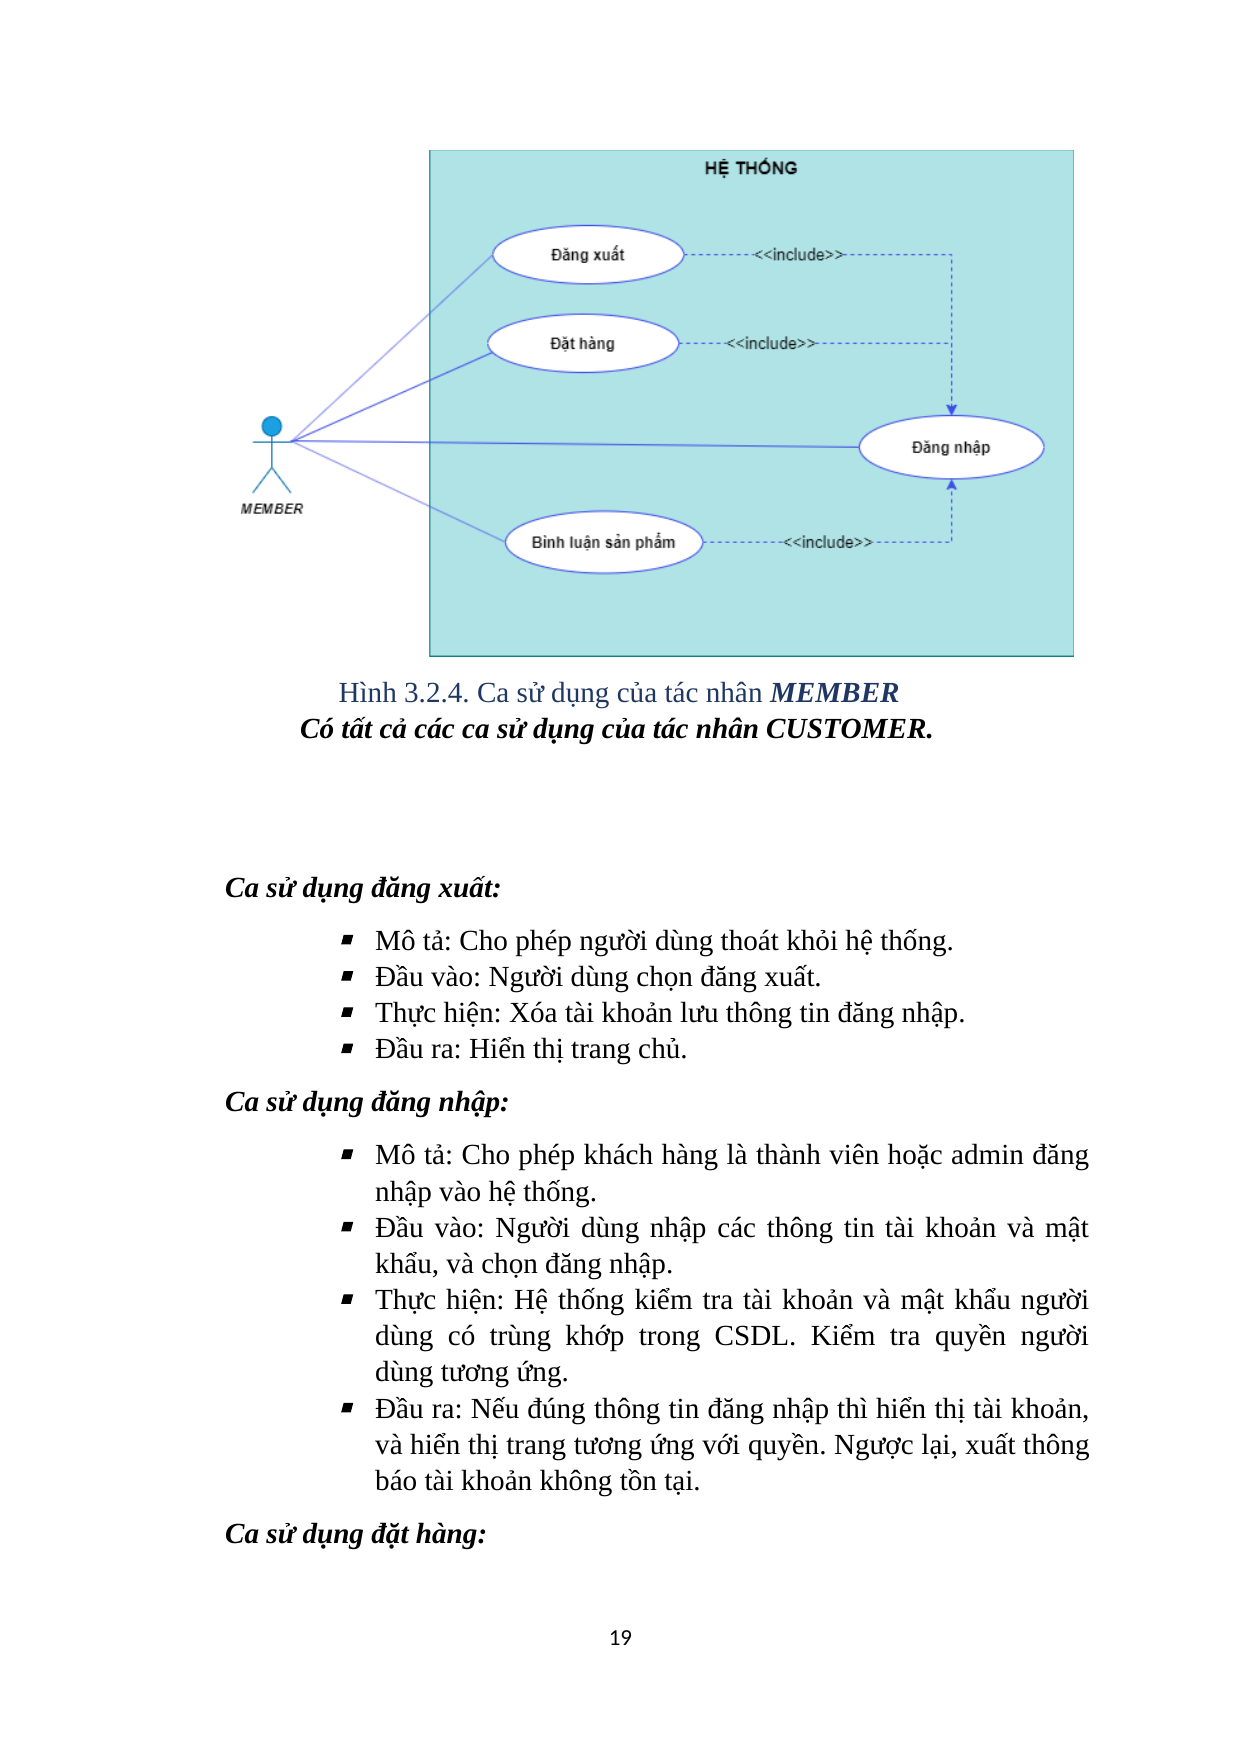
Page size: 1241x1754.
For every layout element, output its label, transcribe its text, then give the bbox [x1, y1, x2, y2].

list Đầu ra: Nếu đúng thông tin đăng nhập thì hiển thị tài khoản, và hiển thị trang tương ứng với quyền. Ngược lại, xuất thông báo tài khoản không tồn tại. [337, 1391, 1090, 1497]
text Ca sử dụng đặt hàng: [225, 1516, 1090, 1549]
text Ca sử dụng đăng nhập: [225, 1084, 1090, 1118]
list Thực hiện: Hệ thống kiểm tra tài khoản và mật khẩu người dùng có trùng khớp trong CSDL. Kiểm tra quyền người dùng tương ứng. [337, 1282, 1090, 1388]
list Đầu ra: Hiển thị trang chủ. [337, 1032, 1090, 1065]
subtitle Hình 3.2.4. Ca sử dụng của tác nhân MEMBER [150, 676, 1090, 709]
list Mô tả: Cho phép người dùng thoát khỏi hệ thống. [337, 923, 1090, 957]
list Thực hiện: Xóa tài khoản lưu thông tin đăng nhập. [337, 995, 1090, 1029]
list Mô tả: Cho phép khách hàng là thành viên hoặc admin đăng nhập vào hệ thống. [337, 1137, 1090, 1207]
list Đầu vào: Người dùng chọn đăng xuất. [337, 959, 1090, 993]
text Có tất cả các ca sử dụng của tác nhân CUSTOMER. [225, 712, 1090, 745]
list Đầu vào: Người dùng nhập các thông tin tài khoản và mật khẩu, và chọn đăng nhập. [337, 1210, 1090, 1279]
text Ca sử dụng đăng xuất: [225, 870, 1090, 904]
picture [241, 150, 1074, 657]
